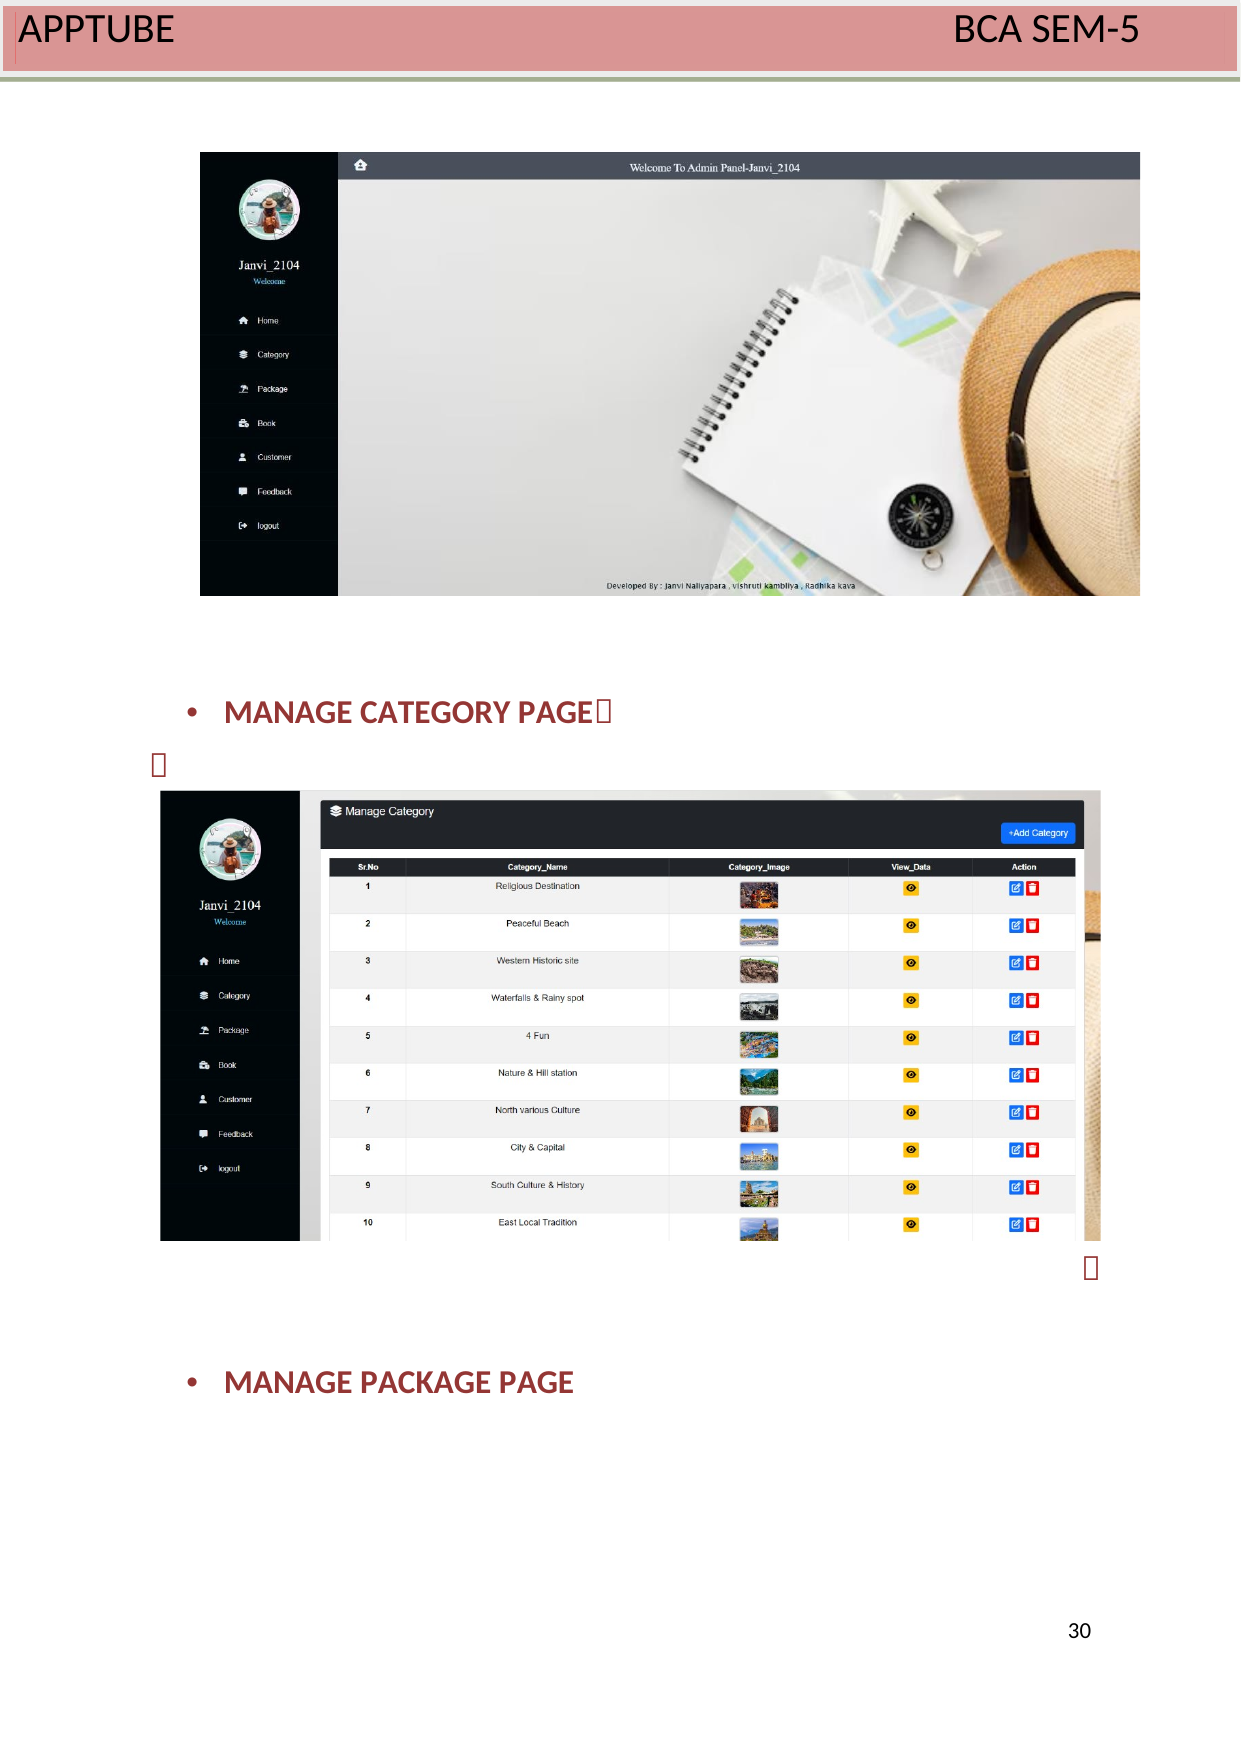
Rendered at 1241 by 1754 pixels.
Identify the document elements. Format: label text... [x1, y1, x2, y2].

picture [160, 790, 1101, 1241]
list MANAGE PACKAGE PAGE [186, 1361, 1197, 1401]
picture [0, 77, 1241, 82]
picture [200, 152, 1141, 596]
picture [3, 12, 1237, 64]
text  [148, 741, 1197, 787]
list MANAGE CATEGORY PAGE [186, 688, 1197, 733]
